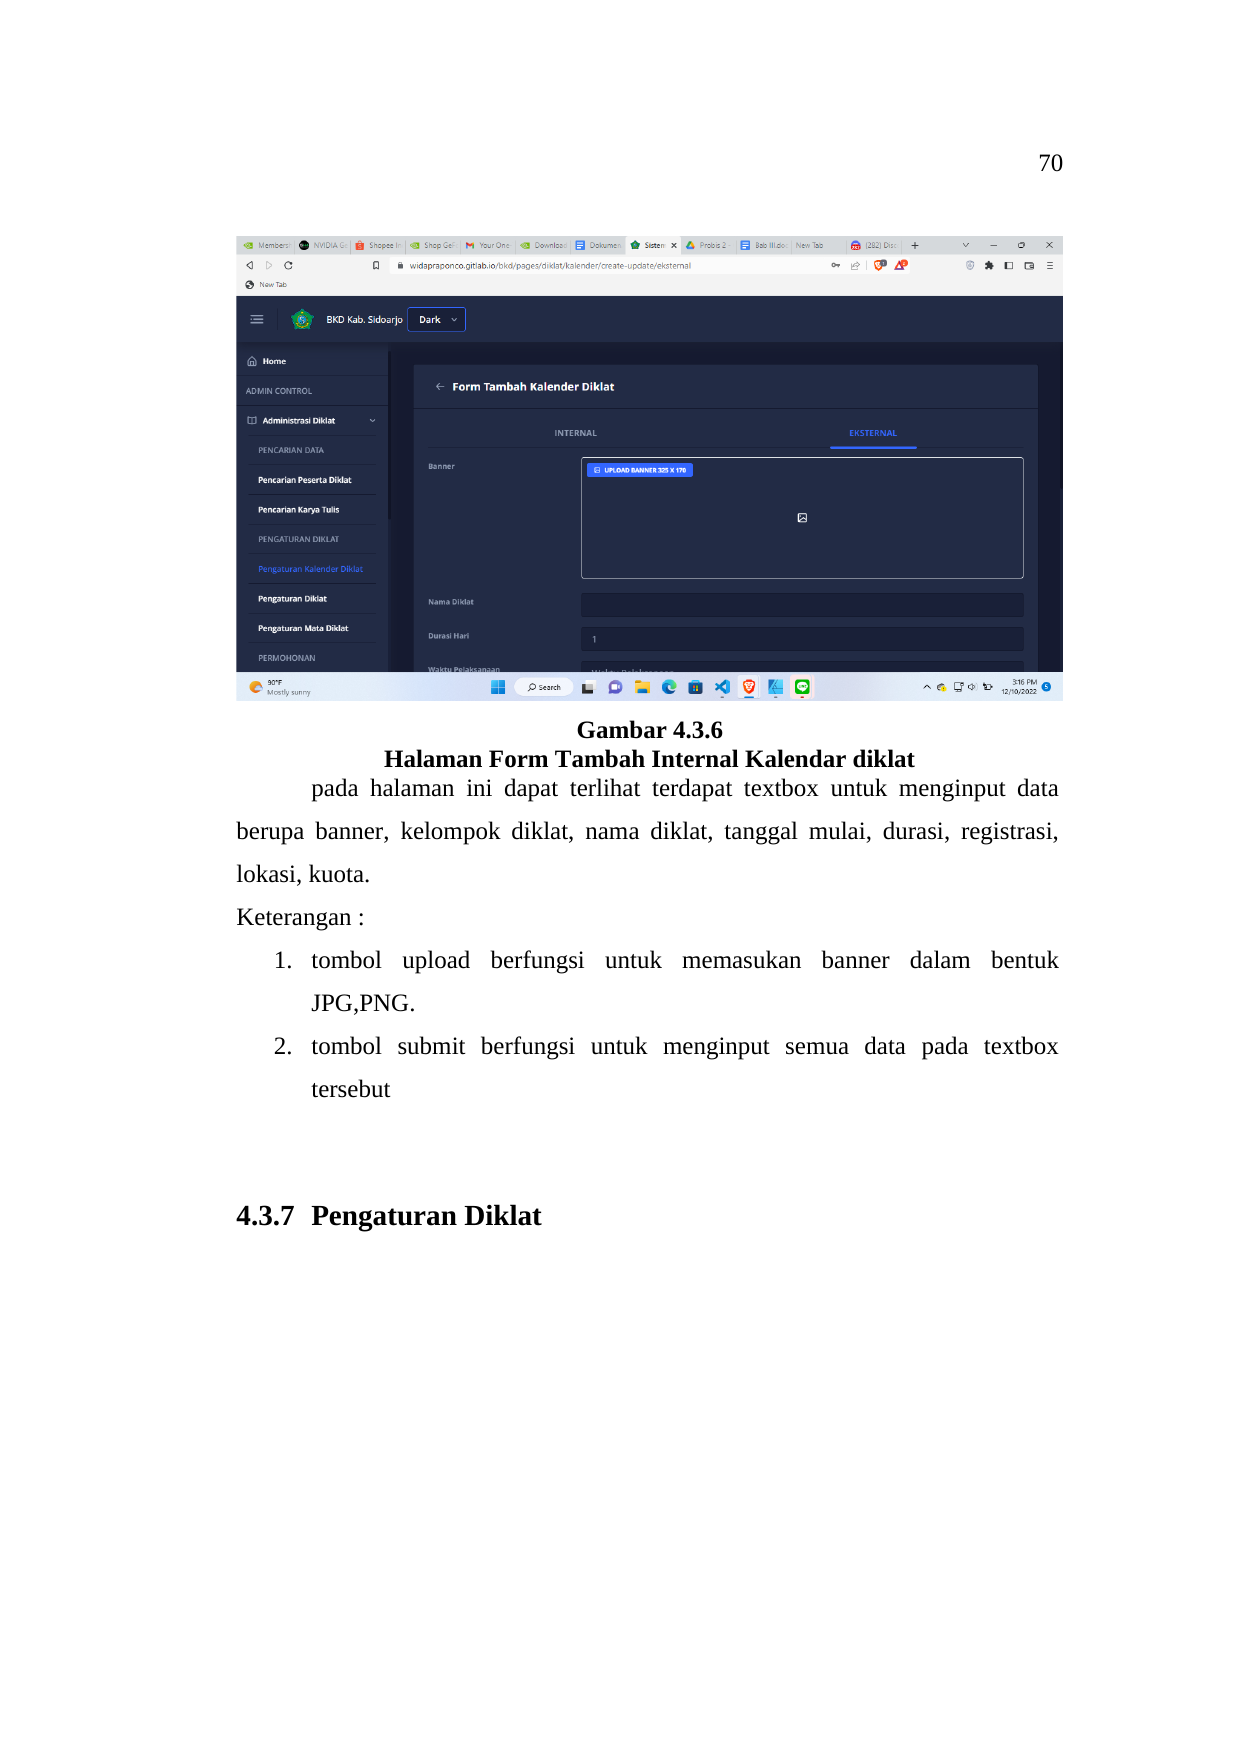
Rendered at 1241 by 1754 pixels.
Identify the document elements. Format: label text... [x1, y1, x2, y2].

text Gambar 4.3.6 [236, 715, 1063, 744]
text Keterangan : [236, 902, 1060, 931]
list tombol upload berfungsi untuk memasukan banner dalam bentuk JPG,PNG. [274, 945, 1060, 1017]
picture [236, 236, 1063, 701]
subtitle Pengaturan Diklat [236, 1198, 1063, 1232]
text Halaman Form Tambah Internal Kalendar diklat [236, 744, 1063, 773]
list tombol submit berfungsi untuk menginput semua data pada textbox tersebut [274, 1031, 1060, 1103]
text pada halaman ini dapat terlihat terdapat textbox untuk menginput data berupa banner, kelompok diklat, nama diklat, tanggal mulai, durasi, registrasi, lokasi, kuota. [236, 773, 1060, 888]
